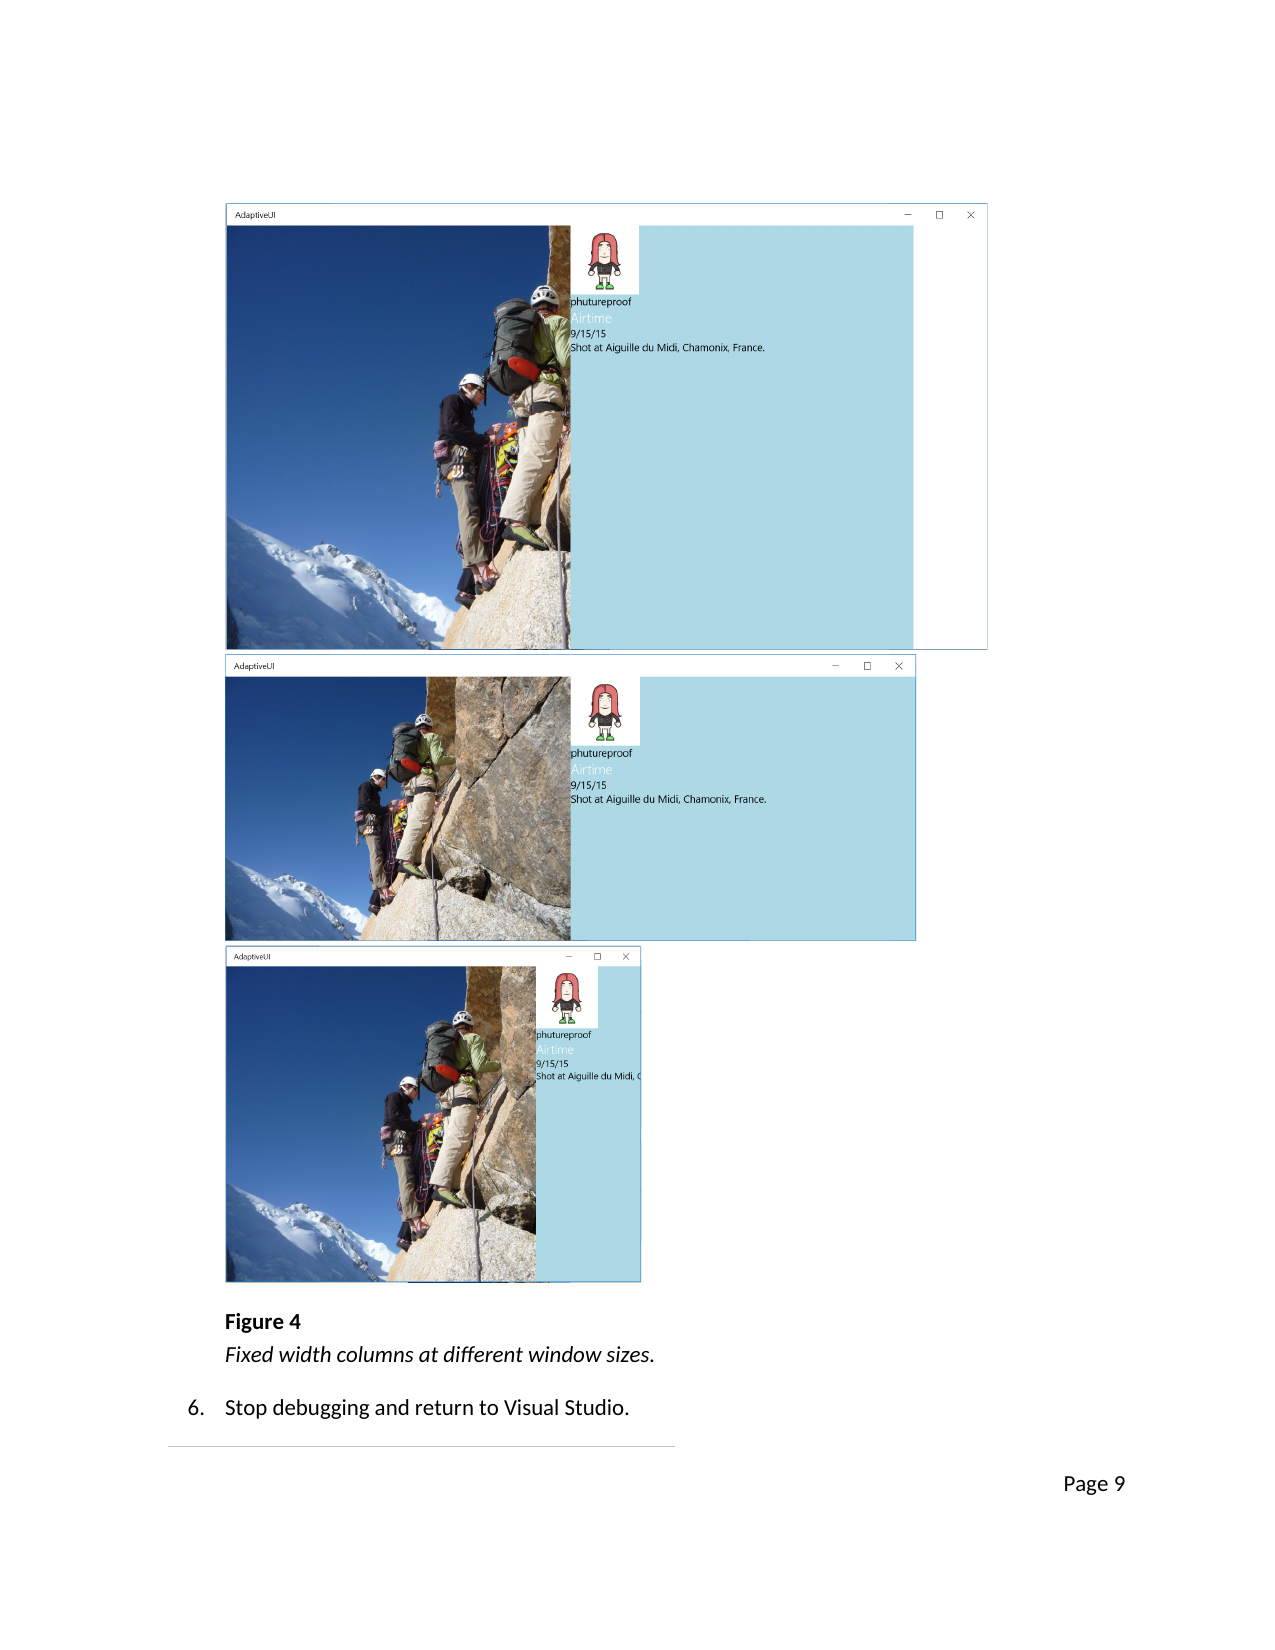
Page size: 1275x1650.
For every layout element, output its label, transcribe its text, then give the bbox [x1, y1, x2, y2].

list Stop debugging and return to Visual Studio. [187, 1393, 1125, 1421]
text Fixed width columns at different window sizes. [150, 1340, 1125, 1368]
picture [225, 203, 988, 650]
text Figure [150, 1307, 1125, 1336]
picture [225, 654, 917, 941]
picture [225, 945, 642, 1283]
